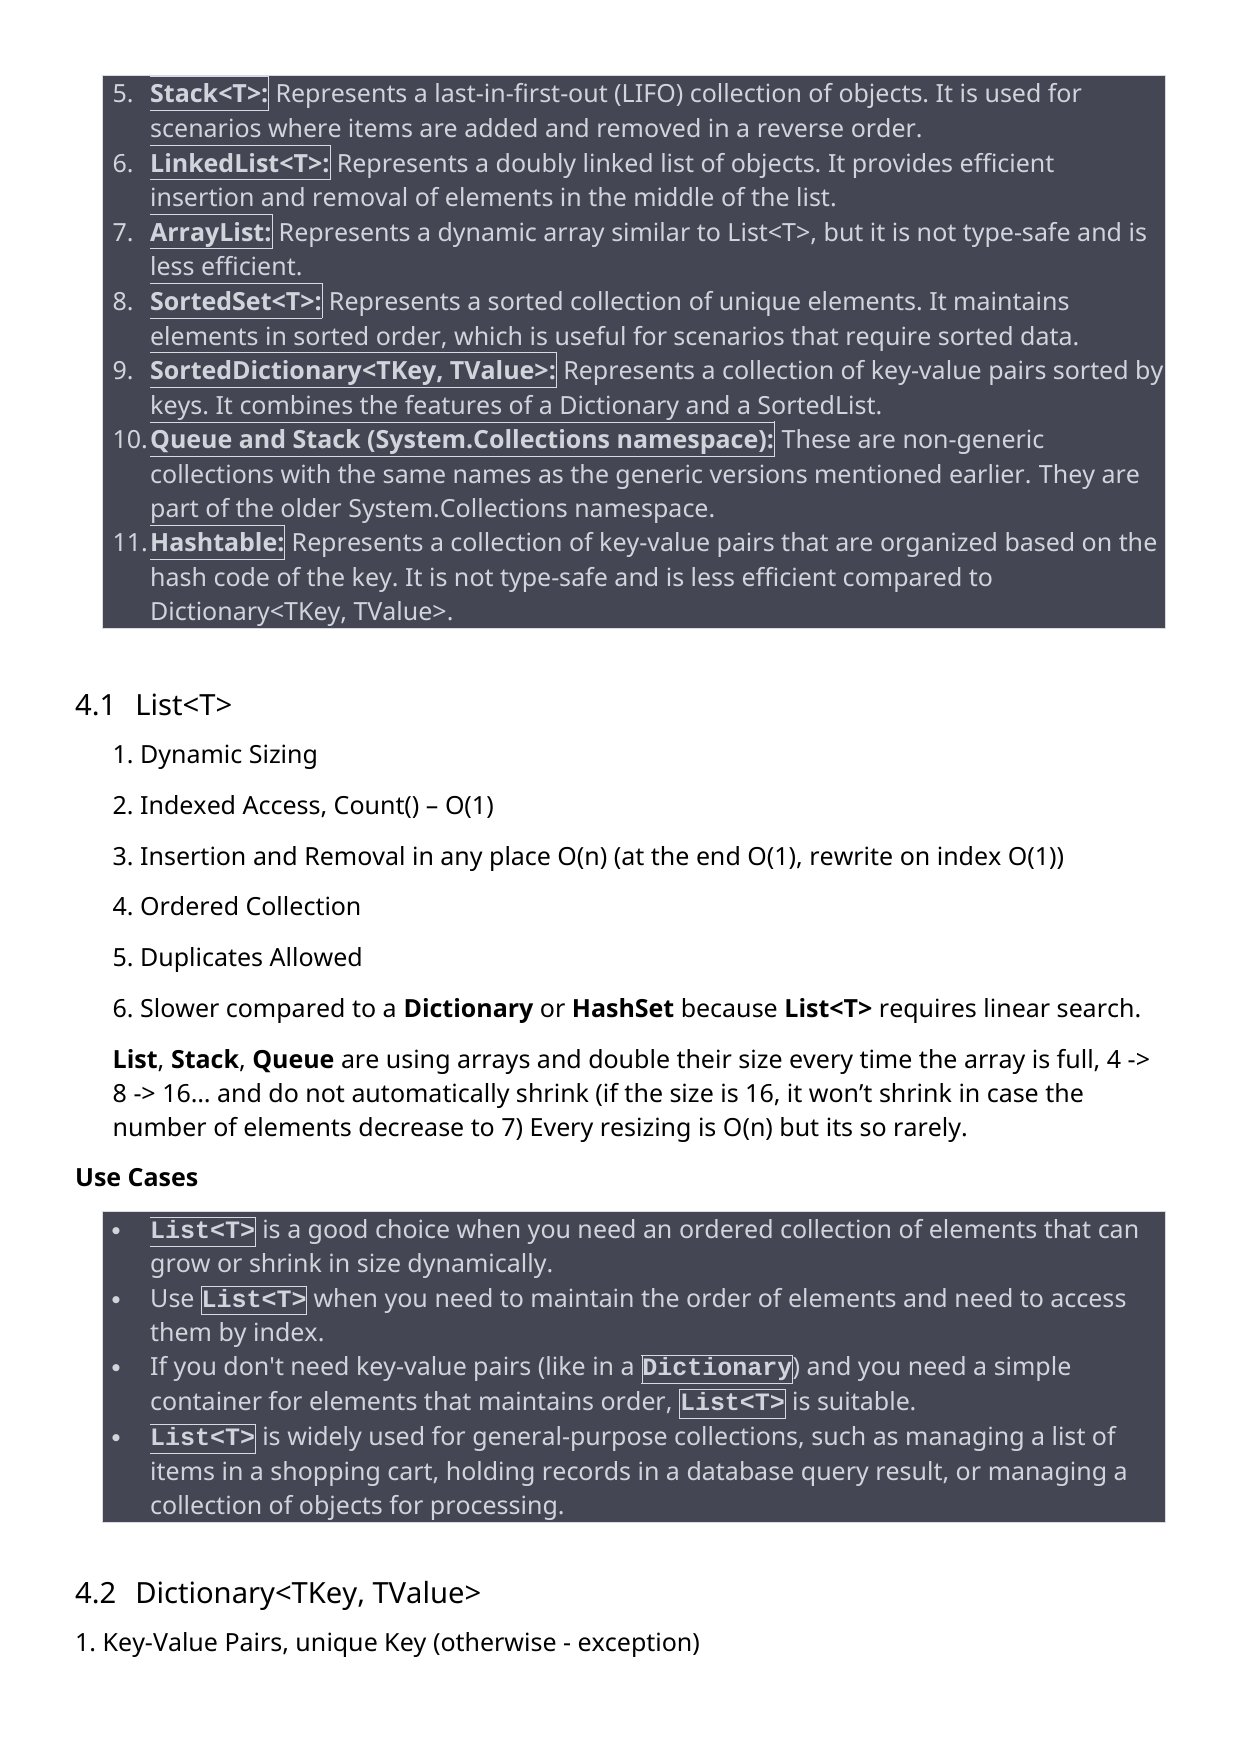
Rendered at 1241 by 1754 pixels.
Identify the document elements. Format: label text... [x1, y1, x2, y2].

list SortedSet<T>: Represents a sorted collection of unique elements. It maintains elements in sorted order, which is useful for scenarios that require sorted data. [103, 282, 1165, 352]
list List<T> is widely used for general-purpose collections, such as managing a list of items in a shopping cart, holding records in a database query result, or managing a collection of objects for processing. [103, 1418, 1165, 1522]
text 3. Insertion and Removal in any place O(n) (at the end O(1), rewrite on index O(1)) [112, 838, 1165, 872]
text 1. Dynamic Sizing [112, 737, 1165, 771]
text 5. Duplicates Allowed [112, 940, 1165, 974]
list LinkedList<T>: Represents a doubly linked list of objects. It provides efficient insertion and removal of elements in the middle of the list. [103, 144, 1165, 213]
list Stack<T>: Represents a last-in-first-out (LIFO) collection of objects. It is used for scenarios where items are added and removed in a reverse order. [103, 76, 1165, 144]
text 1. Key-Value Pairs, unique Key (otherwise - exception) [75, 1625, 1165, 1659]
subtitle List<T> [75, 685, 1165, 724]
list Hashtable: Represents a collection of key-value pairs that are organized based on the hash code of the key. It is not type-safe and is less efficient compared to Dictionary<TKey, TValue>. [103, 524, 1165, 628]
list SortedDictionary<TKey, TValue>: Represents a collection of key-value pairs sorted by keys. It combines the features of a Dictionary and a SortedList. [103, 352, 1165, 421]
list Use List<T> when you need to maintain the order of elements and need to access them by index. [103, 1280, 1165, 1348]
list List<T> is a good choice when you need an ordered collection of elements that can grow or shrink in size dynamically. [103, 1212, 1165, 1280]
list ArrayList: Represents a dynamic array similar to List<T>, but it is not type-safe and is less efficient. [103, 213, 1165, 282]
subtitle Dictionary<TKey, TValue> [75, 1573, 1165, 1612]
text 4. Ordered Collection [112, 889, 1165, 923]
text Use Cases [75, 1160, 1165, 1194]
list Queue and Stack (System.Collections namespace): These are non-generic collections with the same names as the generic versions mentioned earlier. They are part of the older System.Collections namespace. [103, 421, 1165, 524]
text 2. Indexed Access, Count() – O(1) [112, 788, 1165, 822]
list If you don't need key-value pairs (like in a Dictionary) and you need a simple container for elements that maintains order, List<T> is suitable. [103, 1348, 1165, 1418]
text List, Stack, Queue are using arrays and double their size every time the array is full, 4 -> 8 -> 16… and do not automatically shrink (if the size is 16, it won’t shrink in case the number of elements decrease to 7) Every resizing is O(n) but its so rarely. [112, 1041, 1165, 1143]
text 6. Slower compared to a Dictionary or HashSet because List<T> requires linear search. [112, 991, 1165, 1024]
